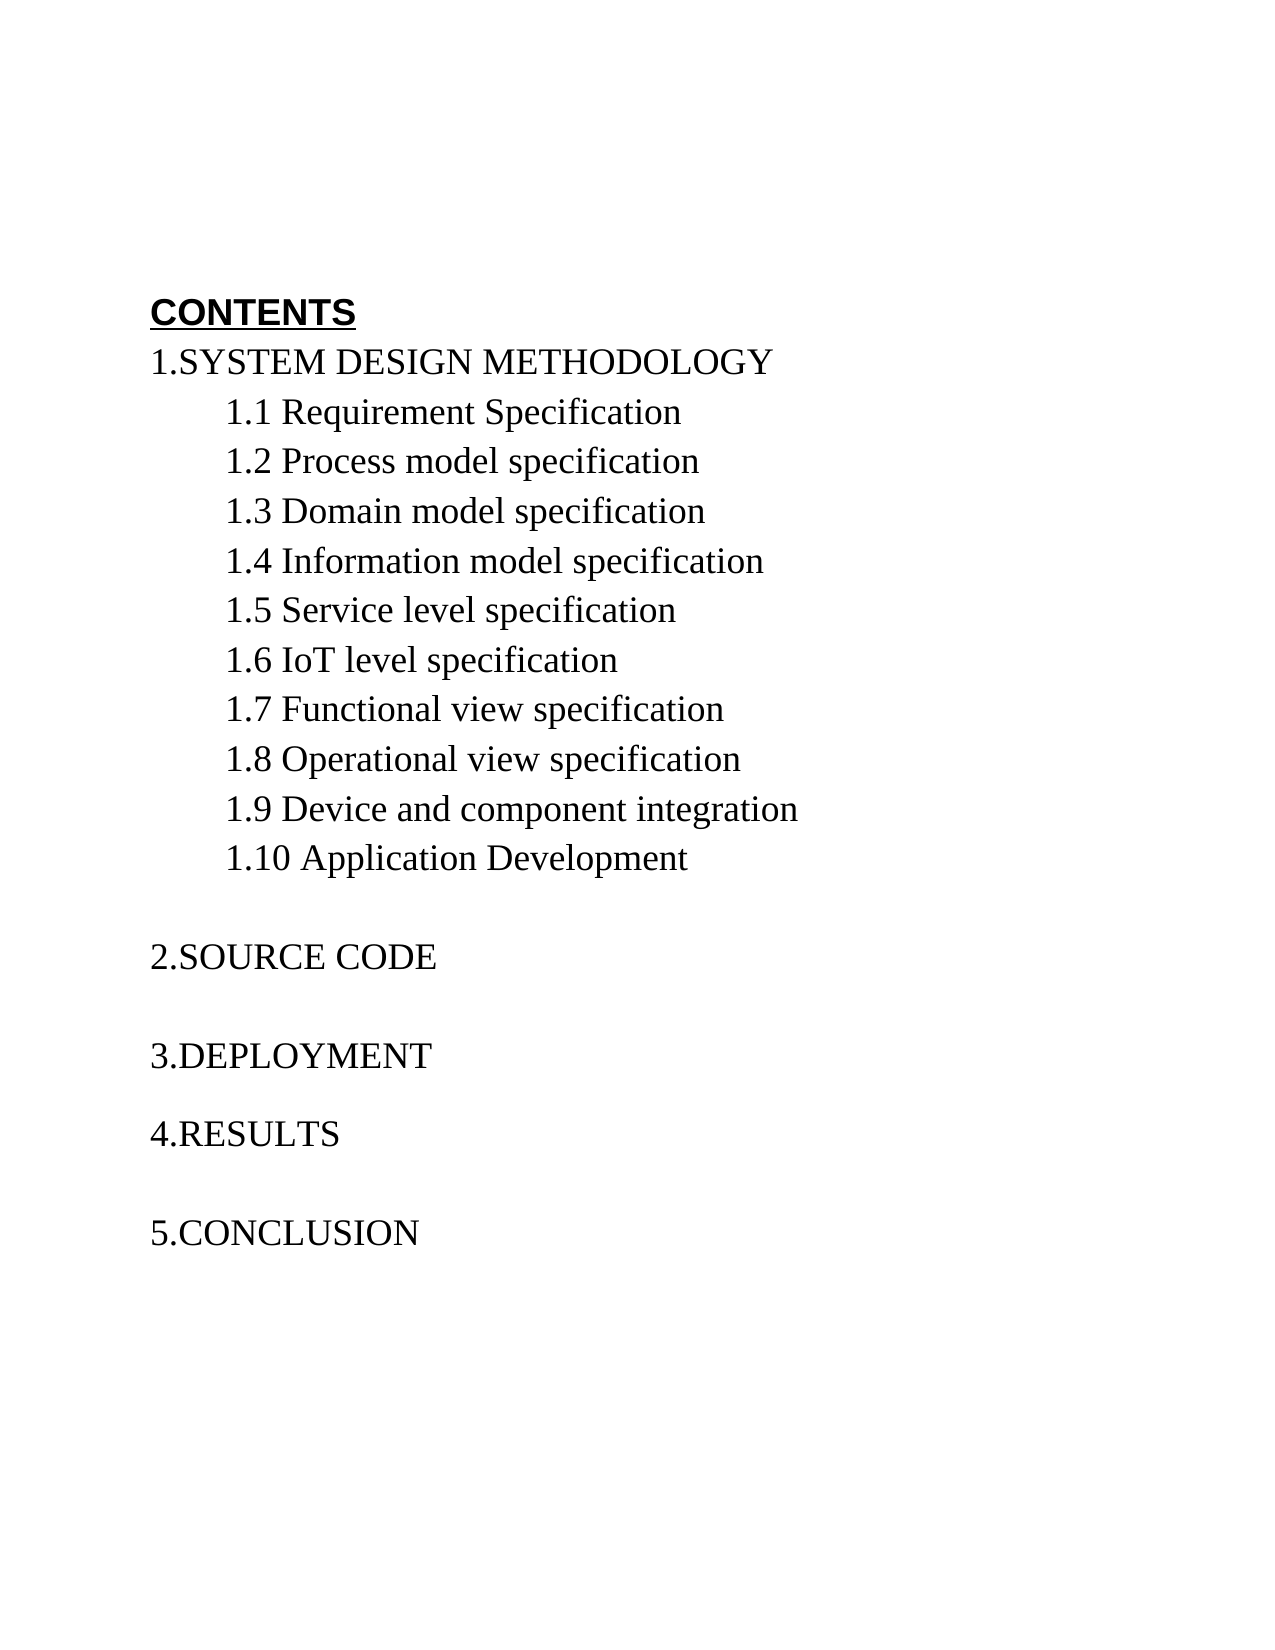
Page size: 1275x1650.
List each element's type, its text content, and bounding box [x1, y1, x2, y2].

text 1.6 IoT level specification [150, 637, 1125, 680]
text 1.8 Operational view specification [150, 736, 1125, 779]
text 1.5 Service level specification [150, 588, 1125, 631]
text 1.1 Requirement Specification [150, 389, 1125, 432]
text 1.7 Functional view specification [150, 687, 1125, 730]
text 1.2 Process model specification [150, 439, 1125, 482]
text 1.9 Device and component integration [150, 786, 1125, 829]
text 1.SYSTEM DESIGN METHODOLOGY [150, 340, 1125, 383]
text 1.3 Domain model specification [150, 488, 1125, 532]
text 3.DEPLOYMENT [150, 1034, 1125, 1107]
text 1.4 Information model specification [150, 538, 1125, 581]
text 5.CONCLUSION [150, 1210, 1125, 1253]
text CONTENTS [150, 290, 1125, 333]
text 2.SOURCE CODE [150, 935, 1125, 978]
text 4.RESULTS [150, 1111, 1125, 1154]
text 1.10 Application Development [150, 836, 1125, 879]
